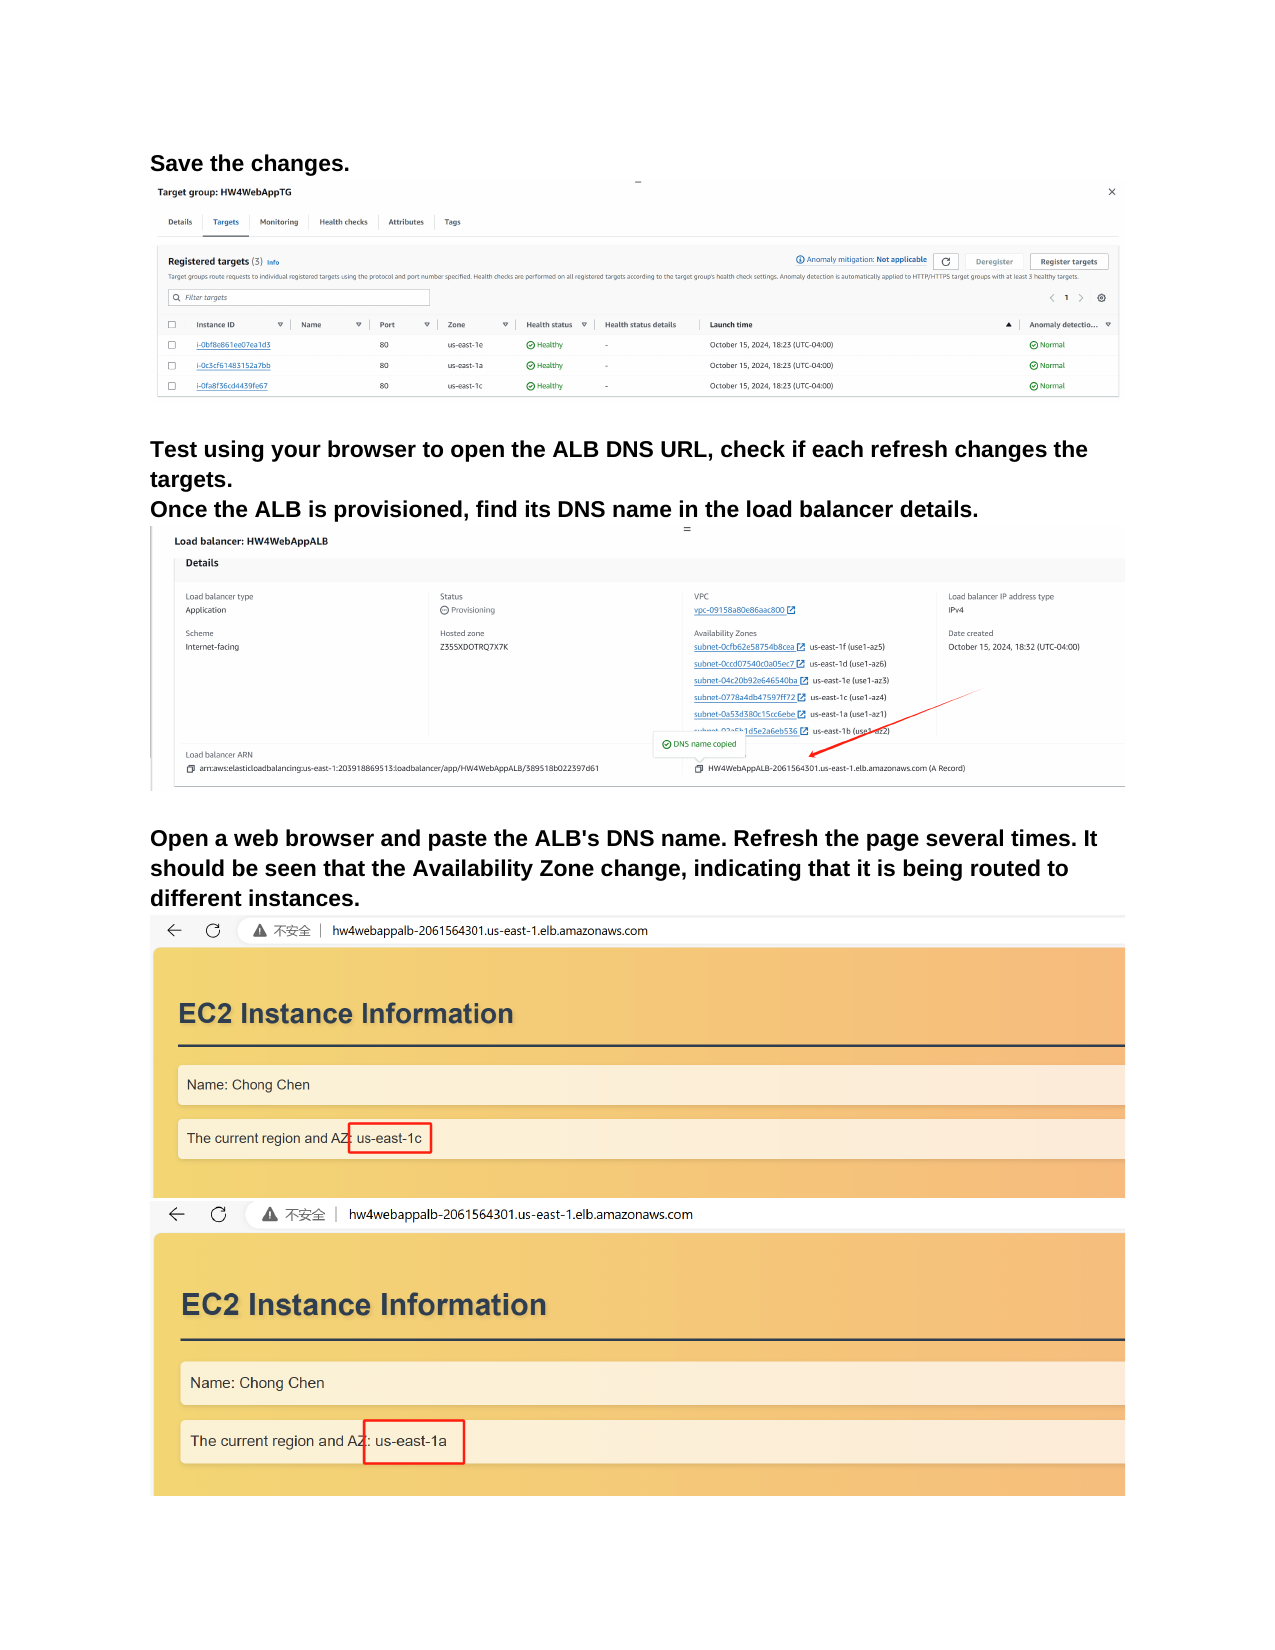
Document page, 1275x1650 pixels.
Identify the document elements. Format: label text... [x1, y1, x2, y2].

picture [150, 526, 1125, 791]
picture [150, 180, 1125, 402]
text Save the changes. [150, 150, 1125, 176]
text Once the ALB is provisioned, find its DNS name in the load balancer details. [150, 496, 1125, 523]
text Open a web browser and paste the ALB's DNS name. Refresh the page several times. It should be seen that the Availability Zone change, indicating that it is being routed to different instances. [150, 824, 1125, 911]
picture [150, 915, 1125, 1198]
picture [150, 1201, 1125, 1496]
text Test using your browser to open the ALB DNS URL, check if each refresh changes the targets. [150, 436, 1125, 492]
